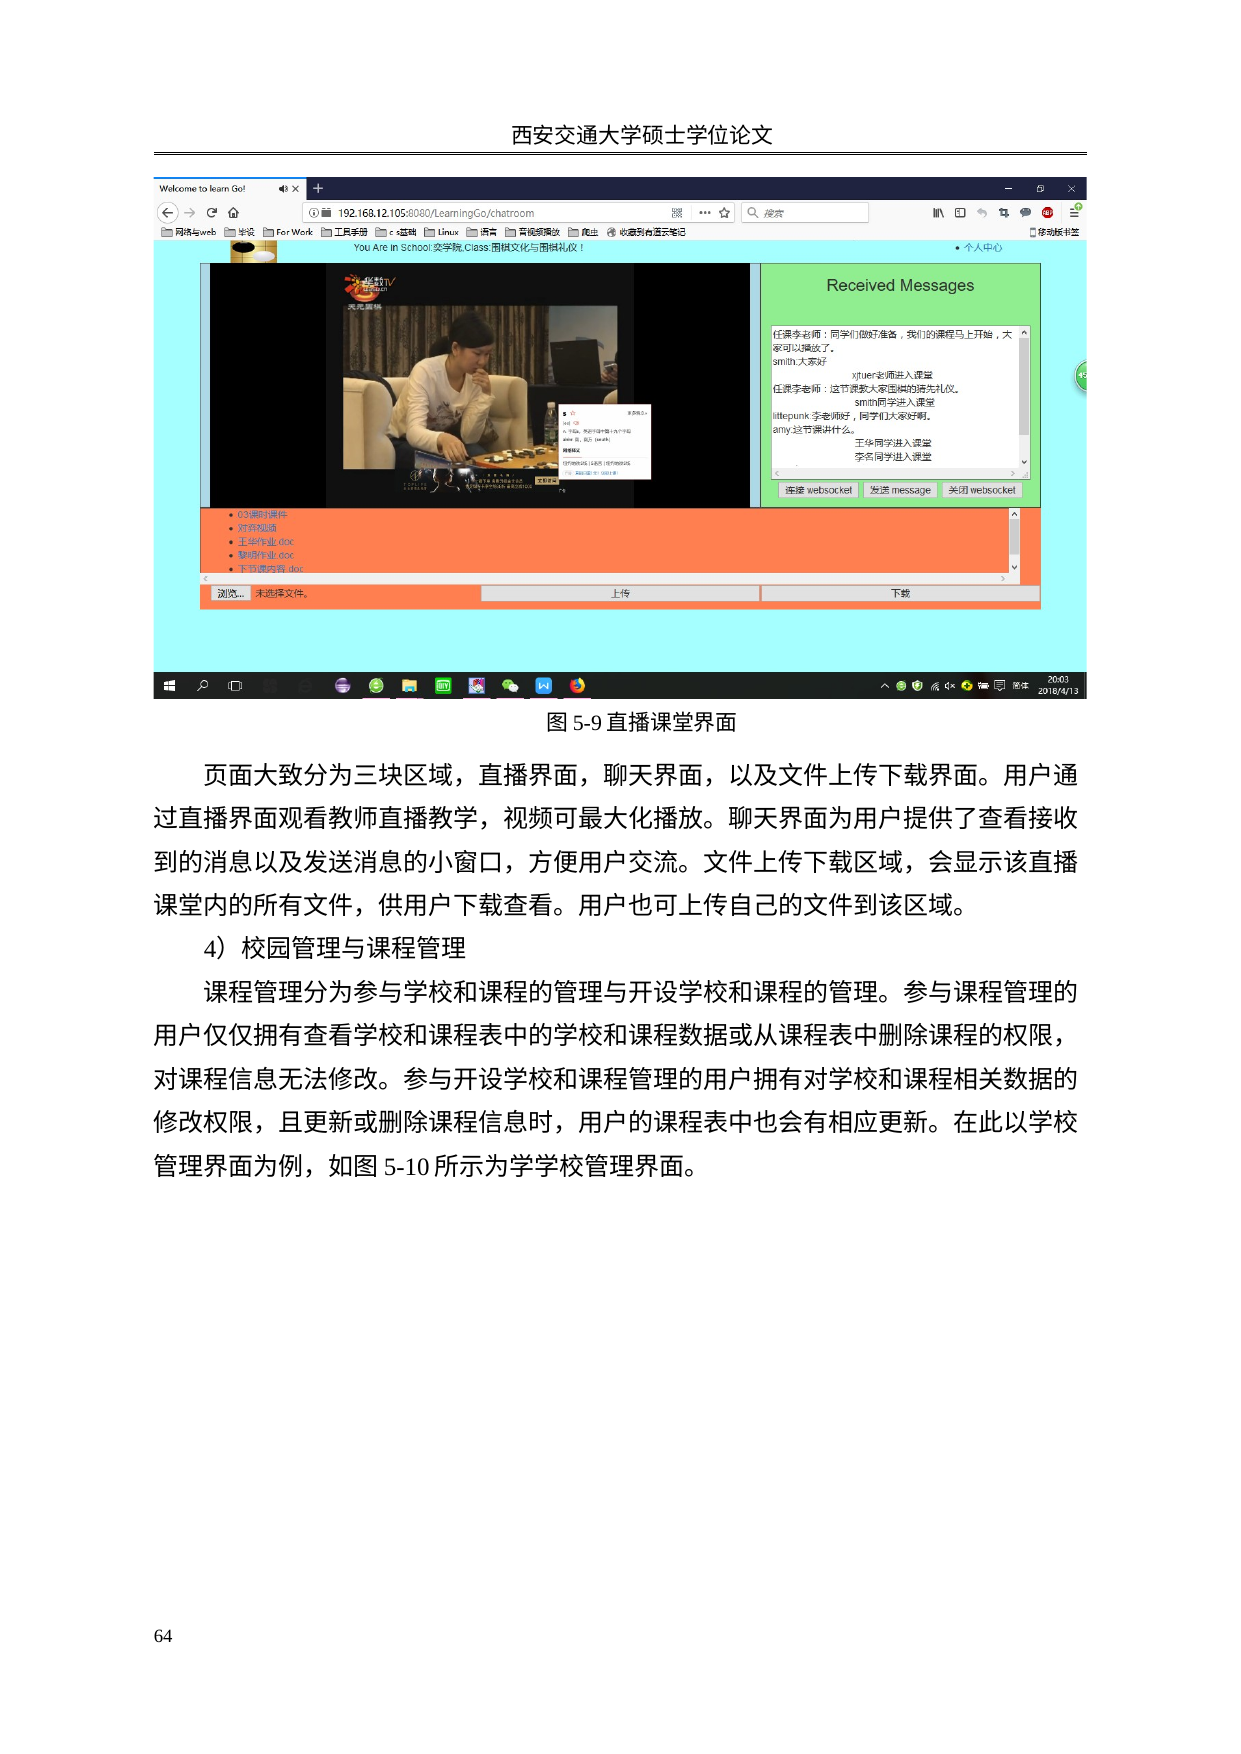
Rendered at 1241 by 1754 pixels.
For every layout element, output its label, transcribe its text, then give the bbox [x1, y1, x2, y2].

picture [153, 177, 1087, 699]
text 图5-9直播课堂界面 [153, 705, 1087, 736]
text 页面大致分为三块区域，直播界面，聊天界面，以及文件上传下载界面。用户通过直播界面观看教师直播教学，视频可最大化播放。聊天界面为用户提供了查看接收到的消息以及发送消息的小窗口，方便用户交流。文件上传下载区域，会显示该直播课堂内的所有文件，供用户下载查看。用户也可上传自己的文件到该区域。 [153, 755, 1087, 922]
text 课程管理分为参与学校和课程的管理与开设学校和课程的管理。参与课程管理的用户仅仅拥有查看学校和课程表中的学校和课程数据或从课程表中删除课程的权限，对课程信息无法修改。参与开设学校和课程管理的用户拥有对学校和课程相关数据的修改权限，且更新或删除课程信息时，用户的课程表中也会有相应更新。在此以学校管理界面为例，如图5-10所示为学学校管理界面。 [153, 972, 1087, 1182]
text 4）校园管理与课程管理 [153, 929, 1087, 965]
